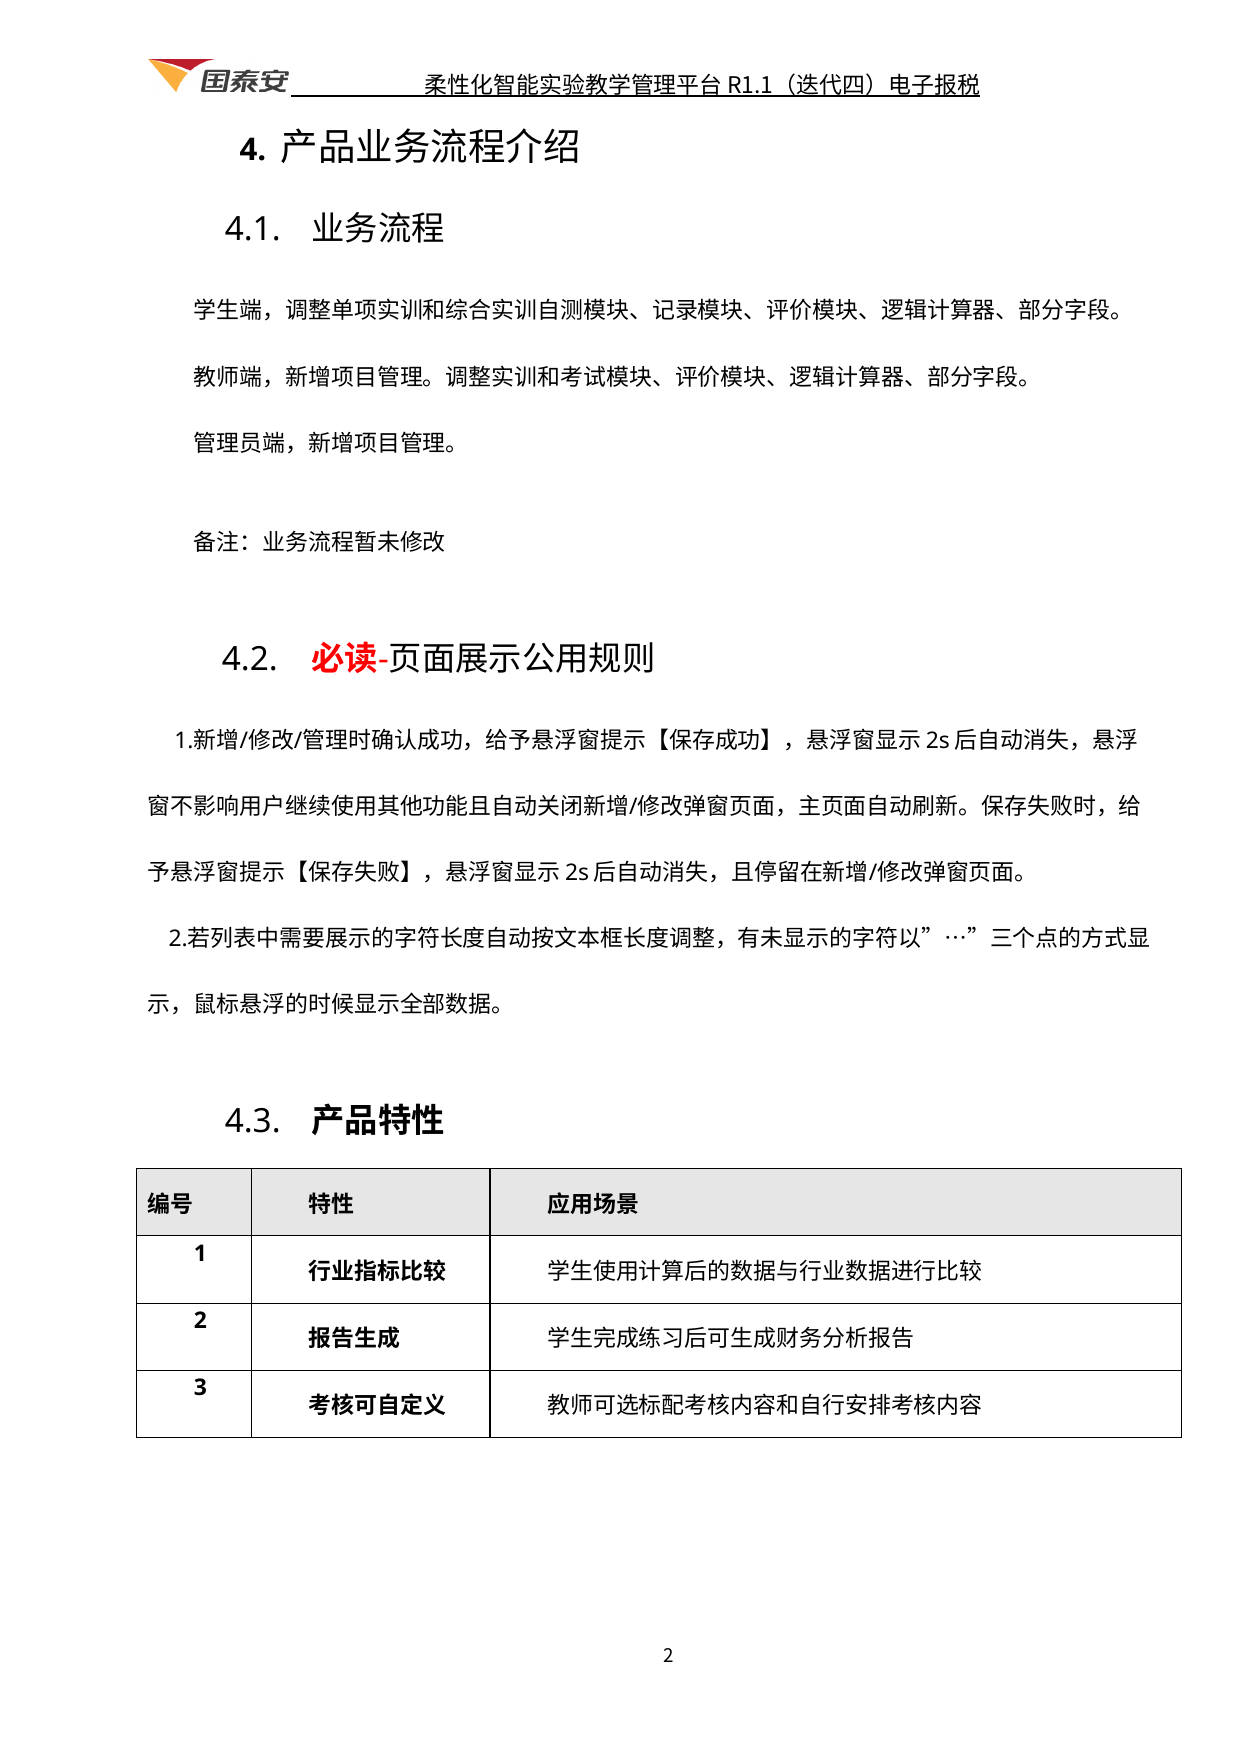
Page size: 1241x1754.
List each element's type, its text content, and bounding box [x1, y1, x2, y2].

table_cell 考核可自定义 [252, 1371, 489, 1437]
table_header 编号 [137, 1169, 251, 1235]
table_cell 行业指标比较 [252, 1236, 489, 1302]
table_cell 学生完成练习后可生成财务分析报告 [491, 1304, 1181, 1369]
subtitle 产品业务流程介绍 [239, 111, 1152, 177]
subtitle 产品特性 [224, 1086, 1152, 1152]
text 学生端，调整单项实训和综合实训自测模块、记录模块、评价模块、逻辑计算器、部分字段。 [148, 276, 1152, 342]
subtitle 业务流程 [224, 193, 1152, 259]
table_cell 报告生成 [252, 1304, 489, 1369]
text 备注：业务流程暂未修改 [148, 507, 1152, 573]
table_cell 1 [137, 1236, 251, 1302]
table_cell 3 [137, 1371, 251, 1437]
text 2.若列表中需要展示的字符长度自动按文本框长度调整，有未显示的字符以”…”三个点的方式显示，鼠标悬浮的时候显示全部数据。 [148, 904, 1152, 1036]
picture [147, 59, 291, 93]
table_header 特性 [252, 1169, 489, 1235]
table_header 应用场景 [491, 1169, 1181, 1235]
text 教师端，新增项目管理。调整实训和考试模块、评价模块、逻辑计算器、部分字段。 [148, 342, 1152, 408]
table_cell 学生使用计算后的数据与行业数据进行比较 [491, 1236, 1181, 1302]
table_cell 教师可选标配考核内容和自行安排考核内容 [491, 1371, 1181, 1437]
table_cell 2 [137, 1304, 251, 1369]
text 1.新增/修改/管理时确认成功，给予悬浮窗提示【保存成功】，悬浮窗显示2s后自动消失，悬浮窗不影响用户继续使用其他功能且自动关闭新增/修改弹窗页面，主页面自动刷新。保存失败时，给予悬浮窗提示【保存失败】，悬浮窗显示2s后自动消失，且停留在新增/修改弹窗页面。 [148, 706, 1152, 904]
subtitle 必读-页面展示公用规则 [222, 623, 1152, 689]
text 管理员端，新增项目管理。 [148, 408, 1152, 474]
